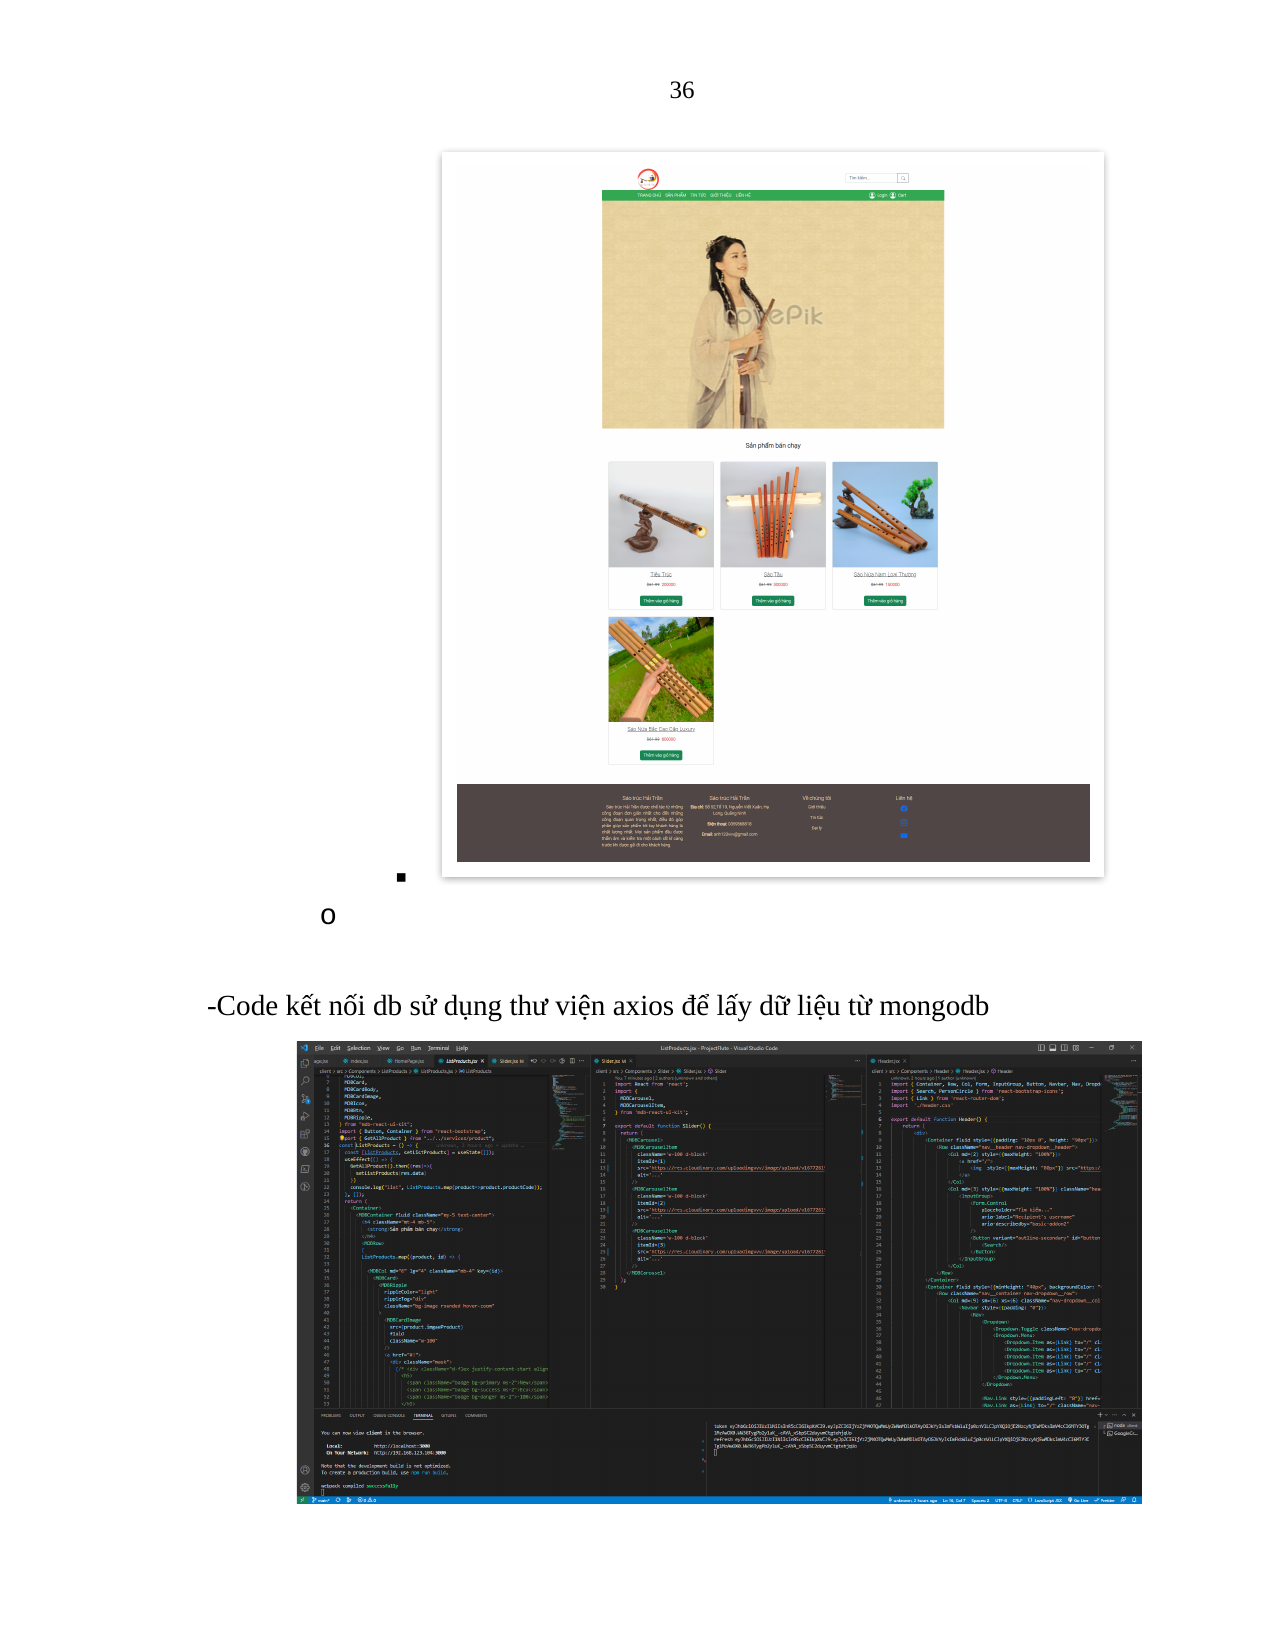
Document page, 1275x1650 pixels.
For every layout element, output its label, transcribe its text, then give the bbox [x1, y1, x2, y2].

text -Code kết nối db sử dụng thư viện axios để lấy dữ liệu từ mongodb [207, 988, 1157, 1022]
picture [457, 166, 1090, 862]
picture [296, 1041, 1142, 1504]
